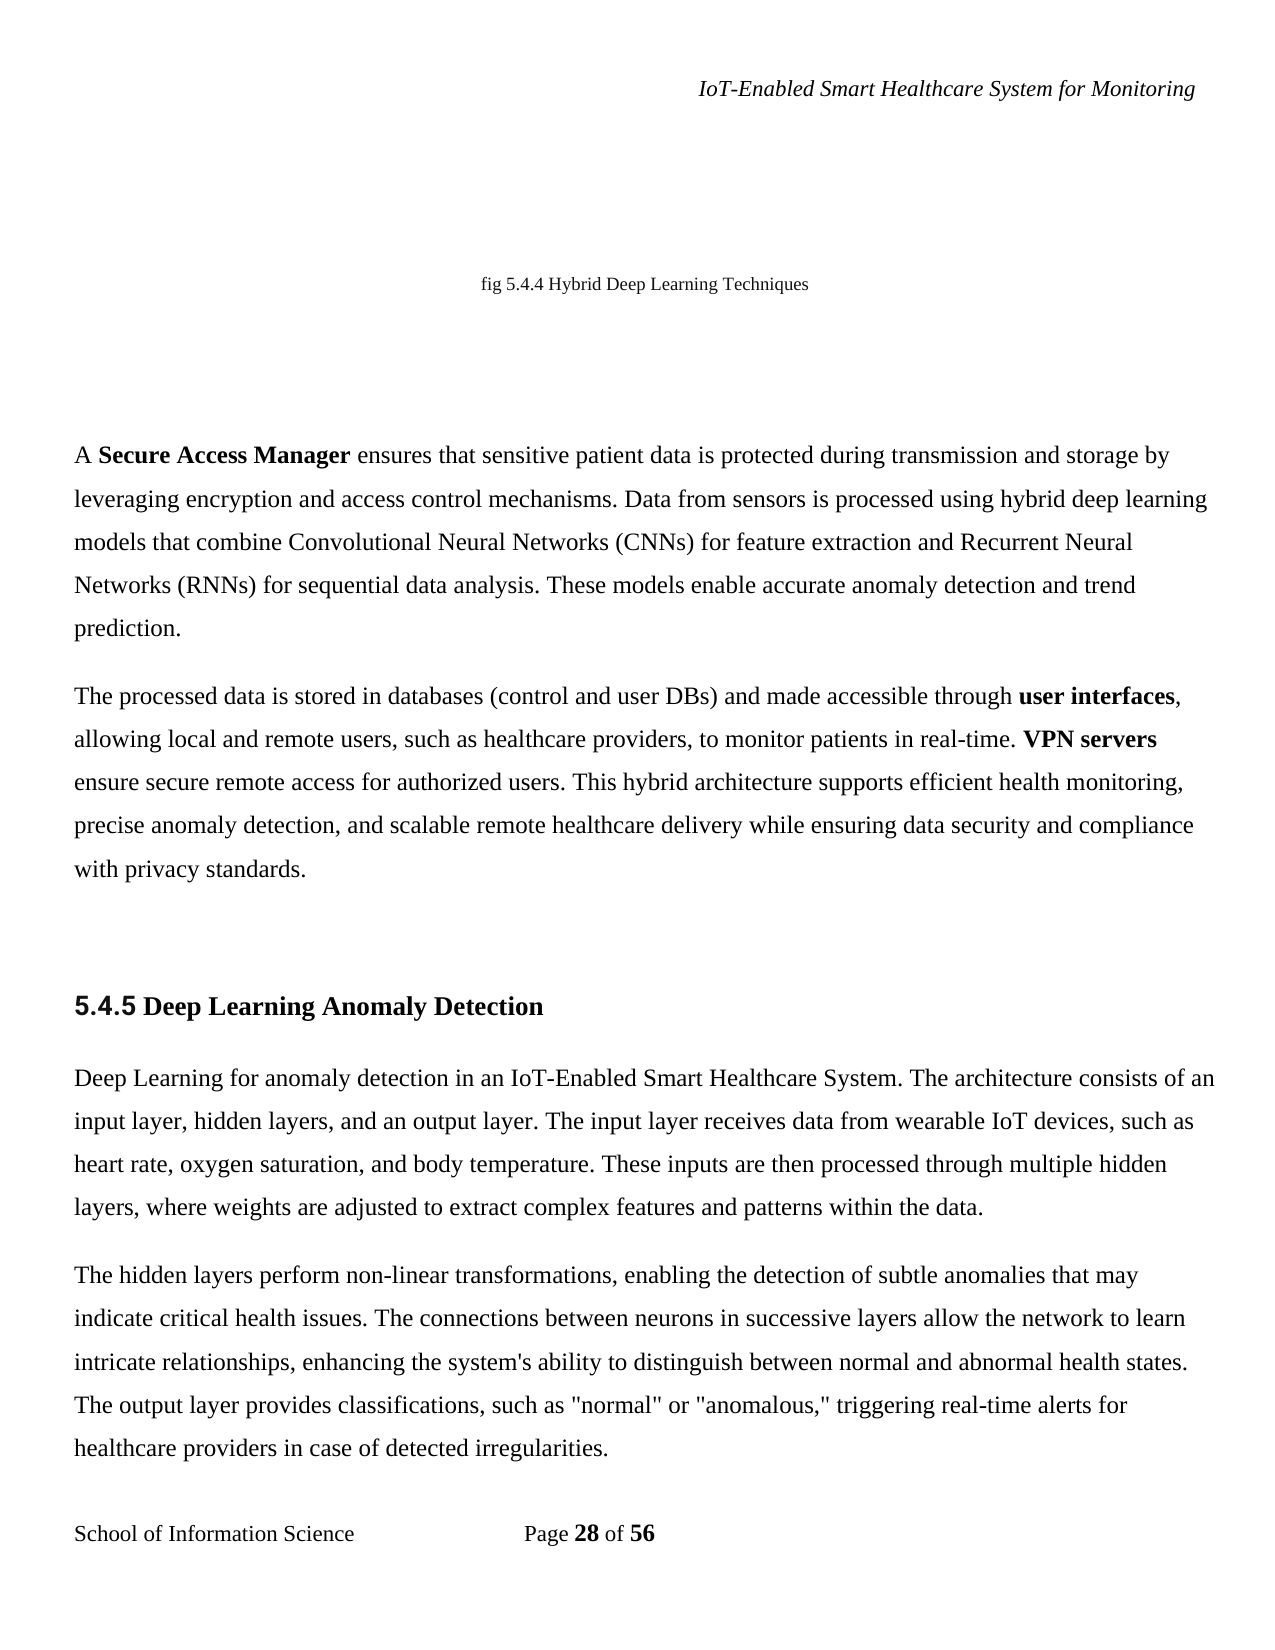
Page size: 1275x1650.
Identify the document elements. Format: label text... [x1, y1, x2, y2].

text A Secure Access Manager ensures that sensitive patient data is protected during transmission and storage by leveraging encryption and access control mechanisms. Data from sensors is processed using hybrid deep learning models that combine Convolutional Neural Networks (CNNs) for feature extraction and Recurrent Neural Networks (RNNs) for sequential data analysis. These models enable accurate anomaly detection and trend prediction. [74, 441, 1216, 642]
text Deep Learning for anomaly detection in an IoT-Enabled Smart Healthcare System. The architecture consists of an input layer, hidden layers, and an output layer. The input layer receives data from wearable IoT devices, such as heart rate, oxygen saturation, and body temperature. These inputs are then processed through multiple hidden layers, where weights are adjusted to extract complex features and patterns within the data. [74, 1063, 1216, 1221]
text 5.4.5 Deep Learning Anomaly Detection [74, 990, 1216, 1022]
text fig 5.4.4 Hybrid Deep Learning Techniques [74, 273, 1216, 334]
text The processed data is stored in databases (control and user DBs) and made accessible through user interfaces, allowing local and remote users, such as healthcare providers, to monitor patients in real-time. VPN servers ensure secure remote access for authorized users. This hybrid architecture supports efficient health monitoring, precise anomaly detection, and scalable remote healthcare delivery while ensuring data security and compliance with privacy standards. [74, 681, 1216, 882]
text The hidden layers perform non-linear transformations, enabling the detection of subtle anomalies that may indicate critical health issues. The connections between neurons in successive layers allow the network to learn intricate relationships, enhancing the system's ability to distinguish between normal and abnormal health states. The output layer provides classifications, such as "normal" or "anomalous," triggering real-time alerts for healthcare providers in case of detected irregularities. [74, 1260, 1216, 1462]
